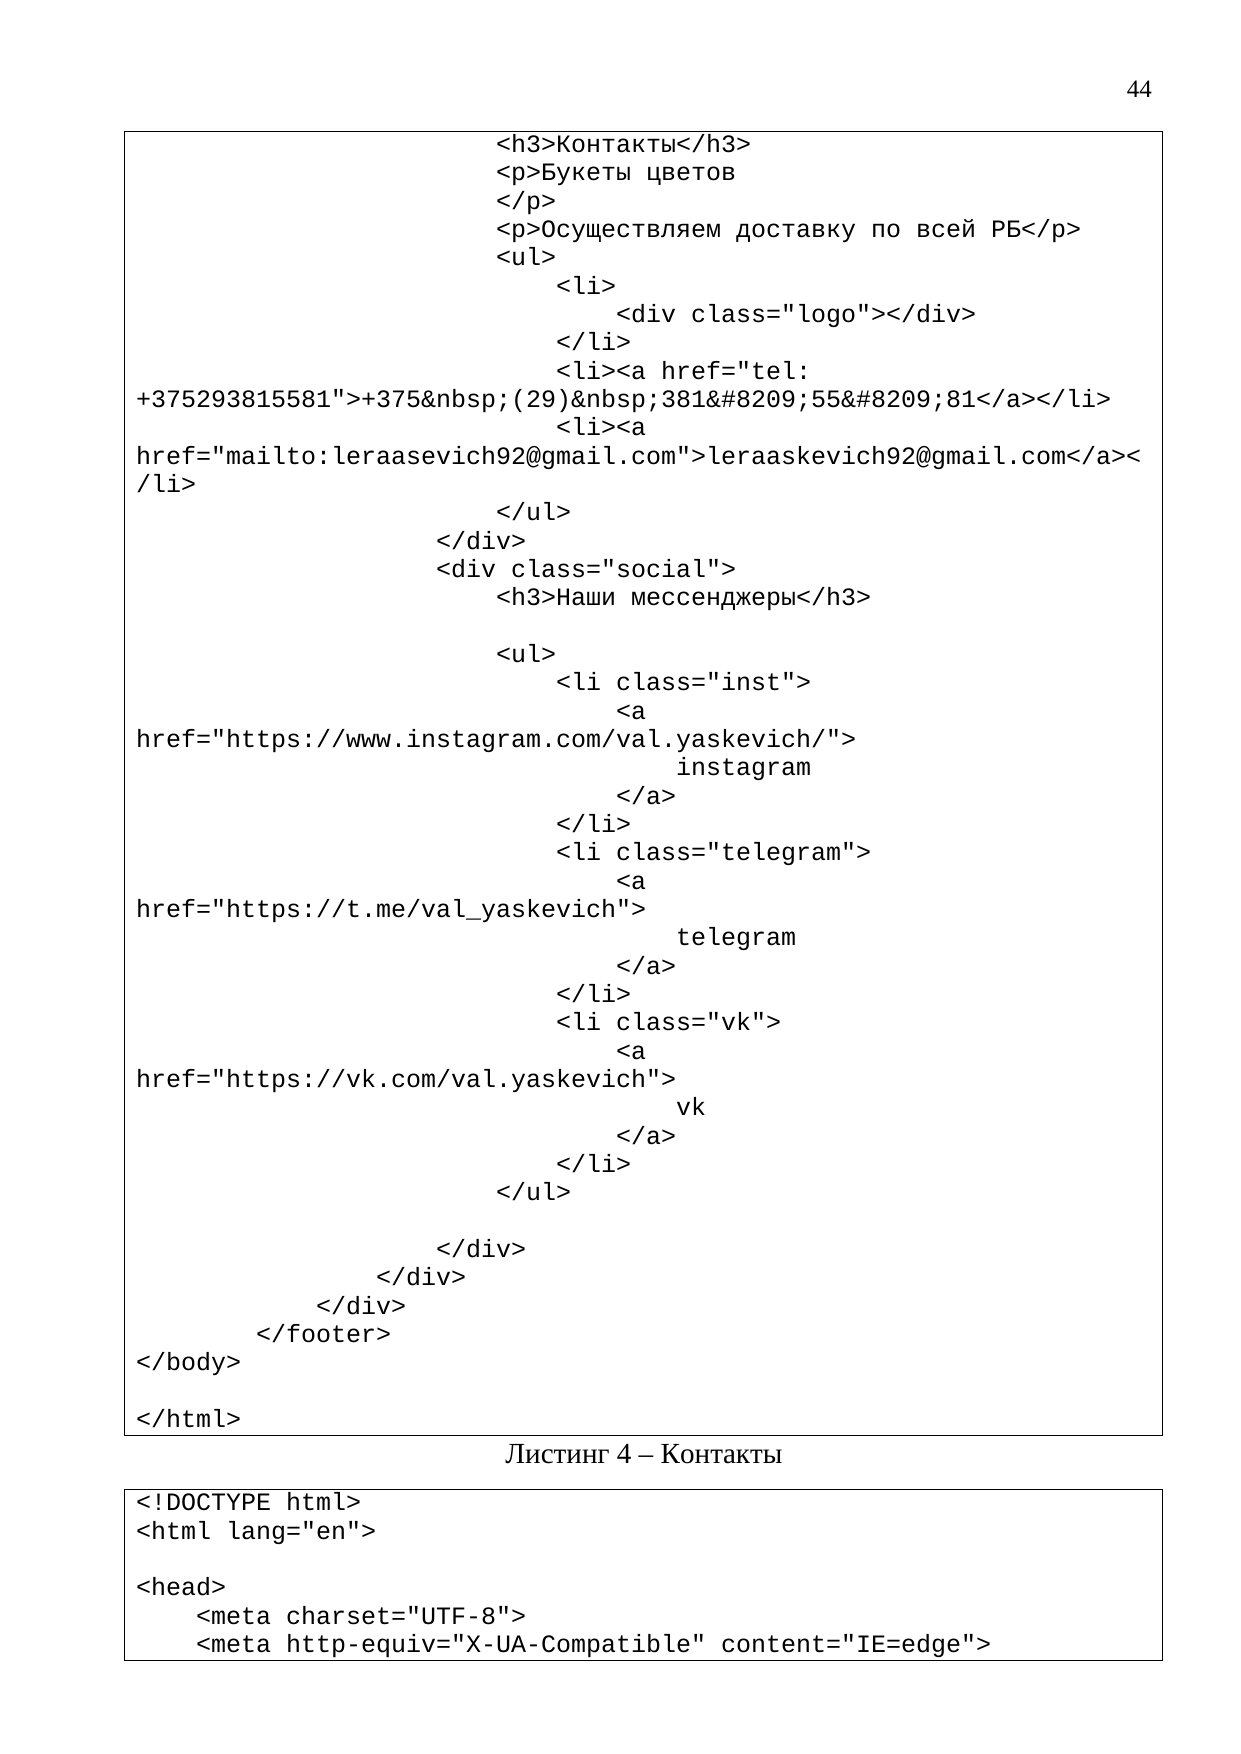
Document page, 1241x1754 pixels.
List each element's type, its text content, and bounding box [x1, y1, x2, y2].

text Листинг 4 – Контакты [136, 1436, 1152, 1469]
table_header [125, 132, 1162, 1435]
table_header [125, 1490, 1162, 1660]
